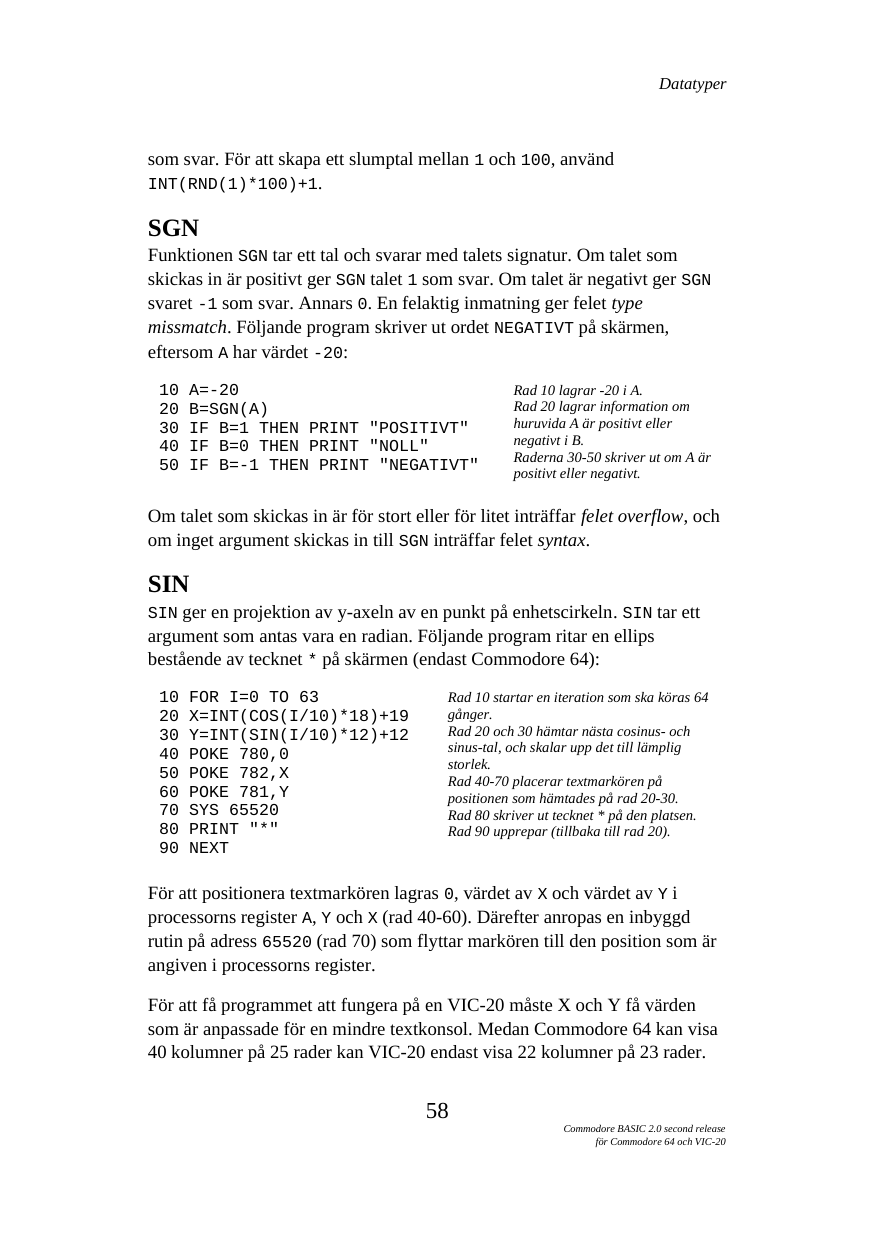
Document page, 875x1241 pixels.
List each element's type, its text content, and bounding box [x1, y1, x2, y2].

subtitle SGN [148, 213, 726, 242]
table_header Rad 10 lagrar -20 i A. Rad 20 lagrar information om huruvida A är positivt eller negativt i B. Raderna 30-50 skriver ut om A är positivt eller negativt. [502, 381, 725, 482]
table_header 10 A=-20 20 B=SGN(A) 30 IF B=1 THEN PRINT "POSITIVT" 40 IF B=0 THEN PRINT "NOLL" 50 IF B=-1 THEN PRINT "NEGATIVT" [148, 381, 502, 482]
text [148, 148, 726, 194]
text Funktionen SGN tar ett tal och svarar med talets signatur. Om talet som skickas in är positivt ger SGN talet 1 som svar. Om talet är negativt ger SGN svaret -1 som svar. Annars 0. En felaktig inmatning ger felet type missmatch. Följande program skriver ut ordet NEGATIVT på skärmen, eftersom A har värdet -20: [148, 244, 726, 363]
table_header 10 FOR I=0 TO 63 20 X=INT(COS(I/10)*18)+19 30 Y=INT(SIN(I/10)*12)+12 40 POKE 780,0 50 POKE 782,X 60 POKE 781,Y 70 SYS 65520 80 PRINT "*" 90 NEXT [148, 689, 436, 858]
text Om talet som skickas in är för stort eller för litet inträffar felet overflow, och om inget argument skickas in till SGN inträffar felet syntax. [148, 482, 726, 551]
text För att positionera textmarkören lagras 0, värdet av X och värdet av Y i processorns register A, Y och X (rad 40-60). Därefter anropas en inbyggd rutin på adress 65520 (rad 70) som flyttar markören till den position som är angiven i processorns register. [148, 858, 726, 976]
subtitle SIN [148, 569, 726, 598]
text SIN ger en projektion av y-axeln av en punkt på enhetscirkeln. SIN tar ett argument som antas vara en radian. Följande program ritar en ellips bestående av tecknet * på skärmen (endast Commodore 64): [148, 601, 726, 670]
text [148, 994, 726, 1062]
table_header Rad 10 startar en iteration som ska köras 64 gånger. Rad 20 och 30 hämtar nästa cosinus- och sinus-tal, och skalar upp det till lämplig storlek. Rad 40-70 placerar textmarkören på positionen som hämtades på rad 20-30. Rad 80 skriver ut tecknet * på den platsen. Rad 90 upprepar (tillbaka till rad 20). [436, 689, 725, 858]
